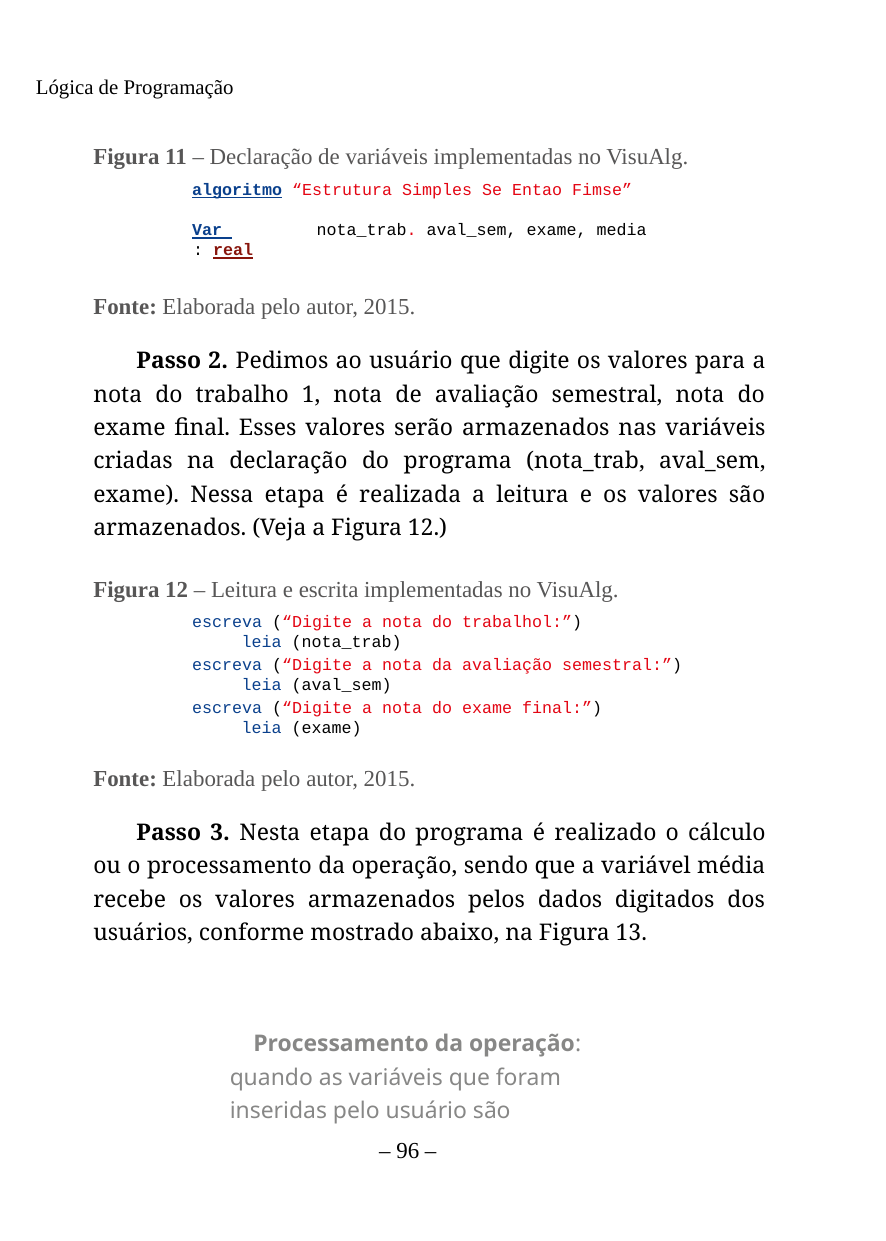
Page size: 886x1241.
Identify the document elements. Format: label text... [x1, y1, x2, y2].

text Fonte: Elaborada pelo autor, 2015. [93, 293, 769, 319]
text Figura 12 – Leitura e escrita implementadas no VisuAlg. [93, 576, 769, 602]
text algoritmo “Estrutura Simples Se Entao Fimse” [192, 182, 701, 201]
text Var nota_trab. aval_sem, exame, media : real [192, 222, 649, 261]
text escreva (“Digite a nota da avaliação semestral:”) leia (aval_sem) [192, 657, 701, 696]
text Passo 2. Pedimos ao usuário que digite os valores para a nota do trabalho 1, nota de avaliação semestral, nota do exame final. Esses valores serão armazenados nas variáveis criadas na declaração do programa (nota_trab, aval_sem, exame). Nessa etapa é realizada a leitura e os valores são armazenados. (Veja a Figura 12.) [93, 344, 766, 543]
text Figura 11 – Declaração de variáveis implementadas no VisuAlg. [93, 143, 769, 169]
text Passo 3. Nesta etapa do programa é realizado o cálculo ou o processamento da operação, sendo que a variável média recebe os valores armazenados pelos dados digitados dos usuários, conforme mostrado abaixo, na Figura 13. [93, 816, 766, 947]
text escreva (“Digite a nota do trabalhol:”) leia (nota_trab) [192, 613, 597, 652]
text Fonte: Elaborada pelo autor, 2015. [93, 765, 769, 791]
text escreva (“Digite a nota do exame final:”) leia (exame) [192, 700, 607, 739]
text Processamento da operação: quando as variáveis que foram inseridas pelo usuário são processadas pela Unidade central de Processamento (CPU). [229, 1027, 633, 1125]
